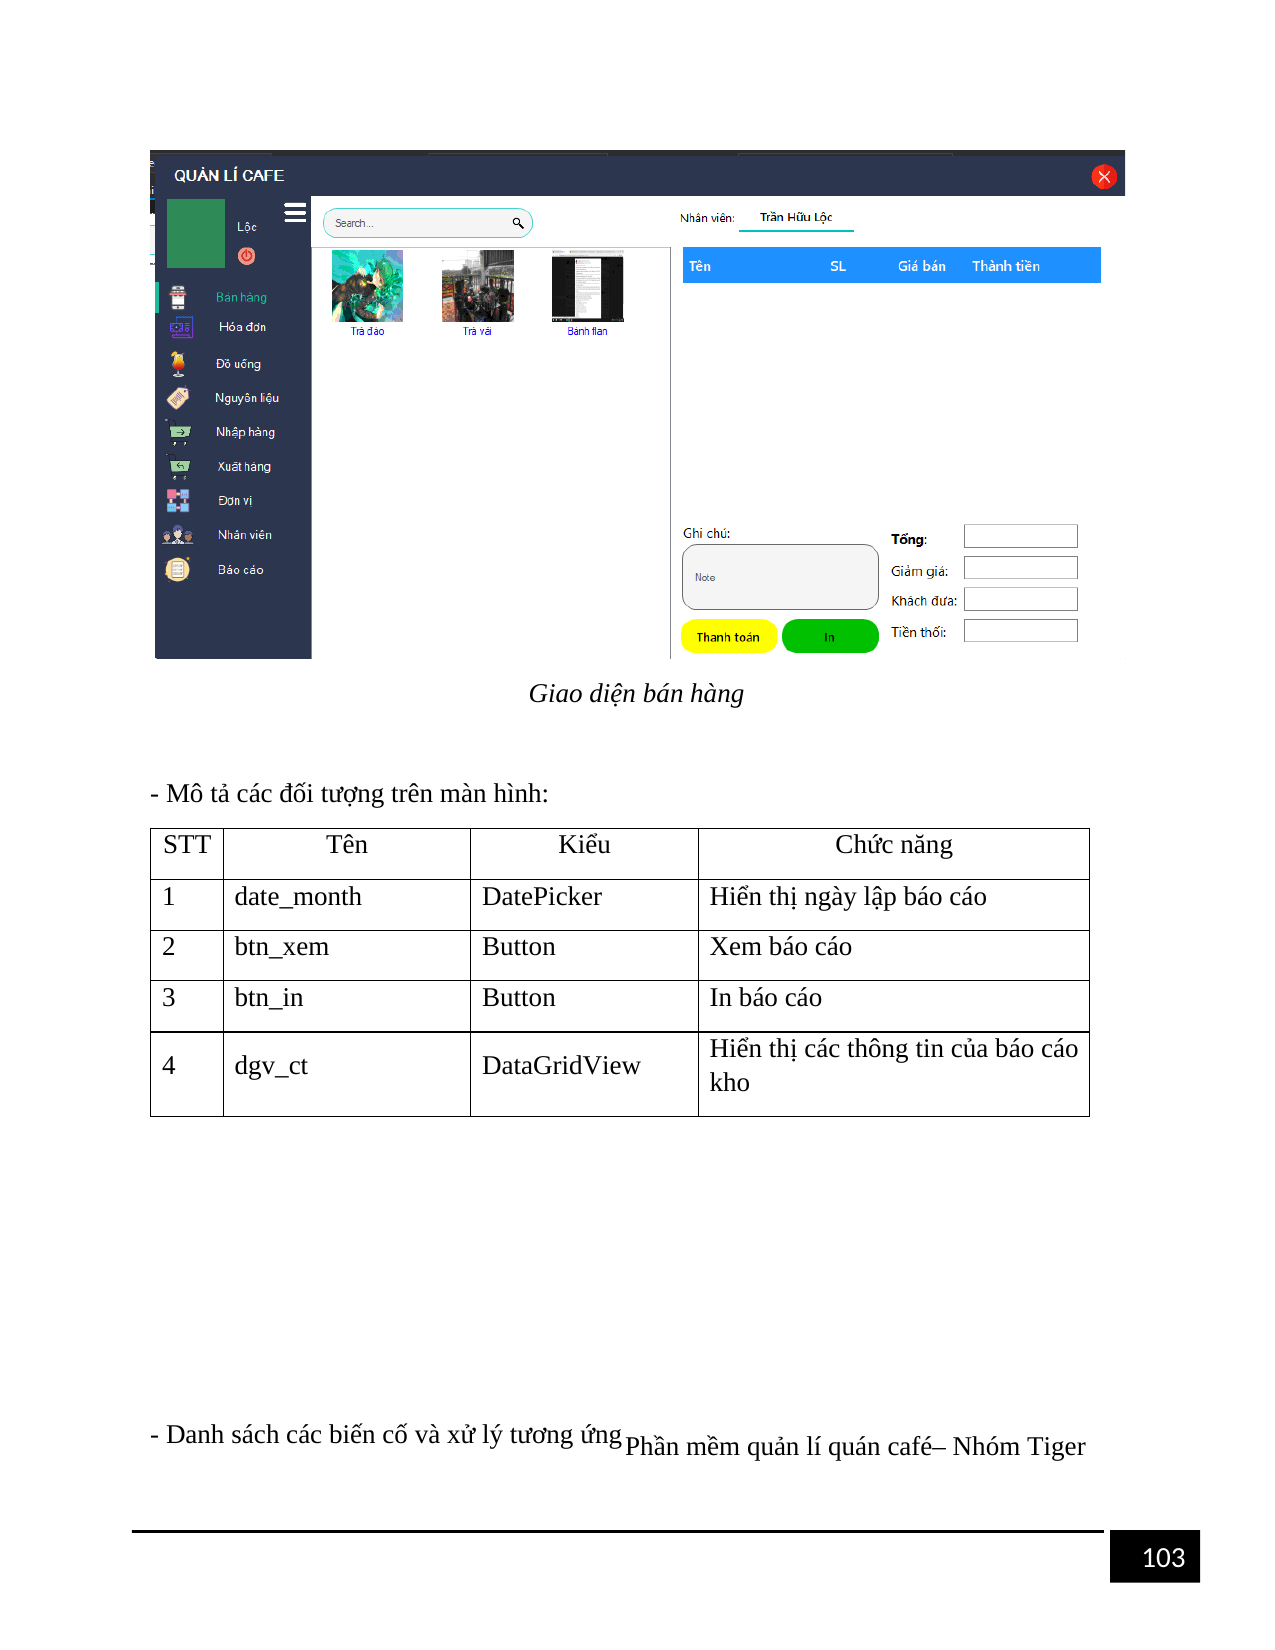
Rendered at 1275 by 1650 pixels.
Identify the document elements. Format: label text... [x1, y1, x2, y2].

table_cell date_month [224, 880, 470, 929]
table_cell dgv_ct [224, 1033, 470, 1116]
text - Mô tả các đối tượng trên màn hình: [150, 777, 1125, 808]
table_cell Xem báo cáo [699, 931, 1089, 980]
table_cell Hiển thị ngày lập báo cáo [699, 880, 1089, 929]
table_cell Button [471, 981, 698, 1031]
table_cell 2 [151, 931, 223, 980]
table_cell DatePicker [471, 880, 698, 929]
text Giao diện bán hàng [150, 677, 1125, 708]
table_header Chức năng [699, 829, 1089, 878]
table_cell Hiển thị các thông tin của báo cáo kho [699, 1033, 1089, 1116]
picture [150, 150, 1125, 659]
table_cell Button [471, 931, 698, 980]
table_cell btn_xem [224, 931, 470, 980]
table_cell 1 [151, 880, 223, 929]
table_cell 3 [151, 981, 223, 1031]
text - Danh sách các biến cố và xử lý tương ứng [150, 1418, 1125, 1449]
table_header Kiểu [471, 829, 698, 878]
table_cell 4 [151, 1033, 223, 1116]
table_cell btn_in [224, 981, 470, 1031]
table_header Tên [224, 829, 470, 878]
table_header STT [151, 829, 223, 878]
table_cell In báo cáo [699, 981, 1089, 1031]
table_cell DataGridView [471, 1033, 698, 1116]
